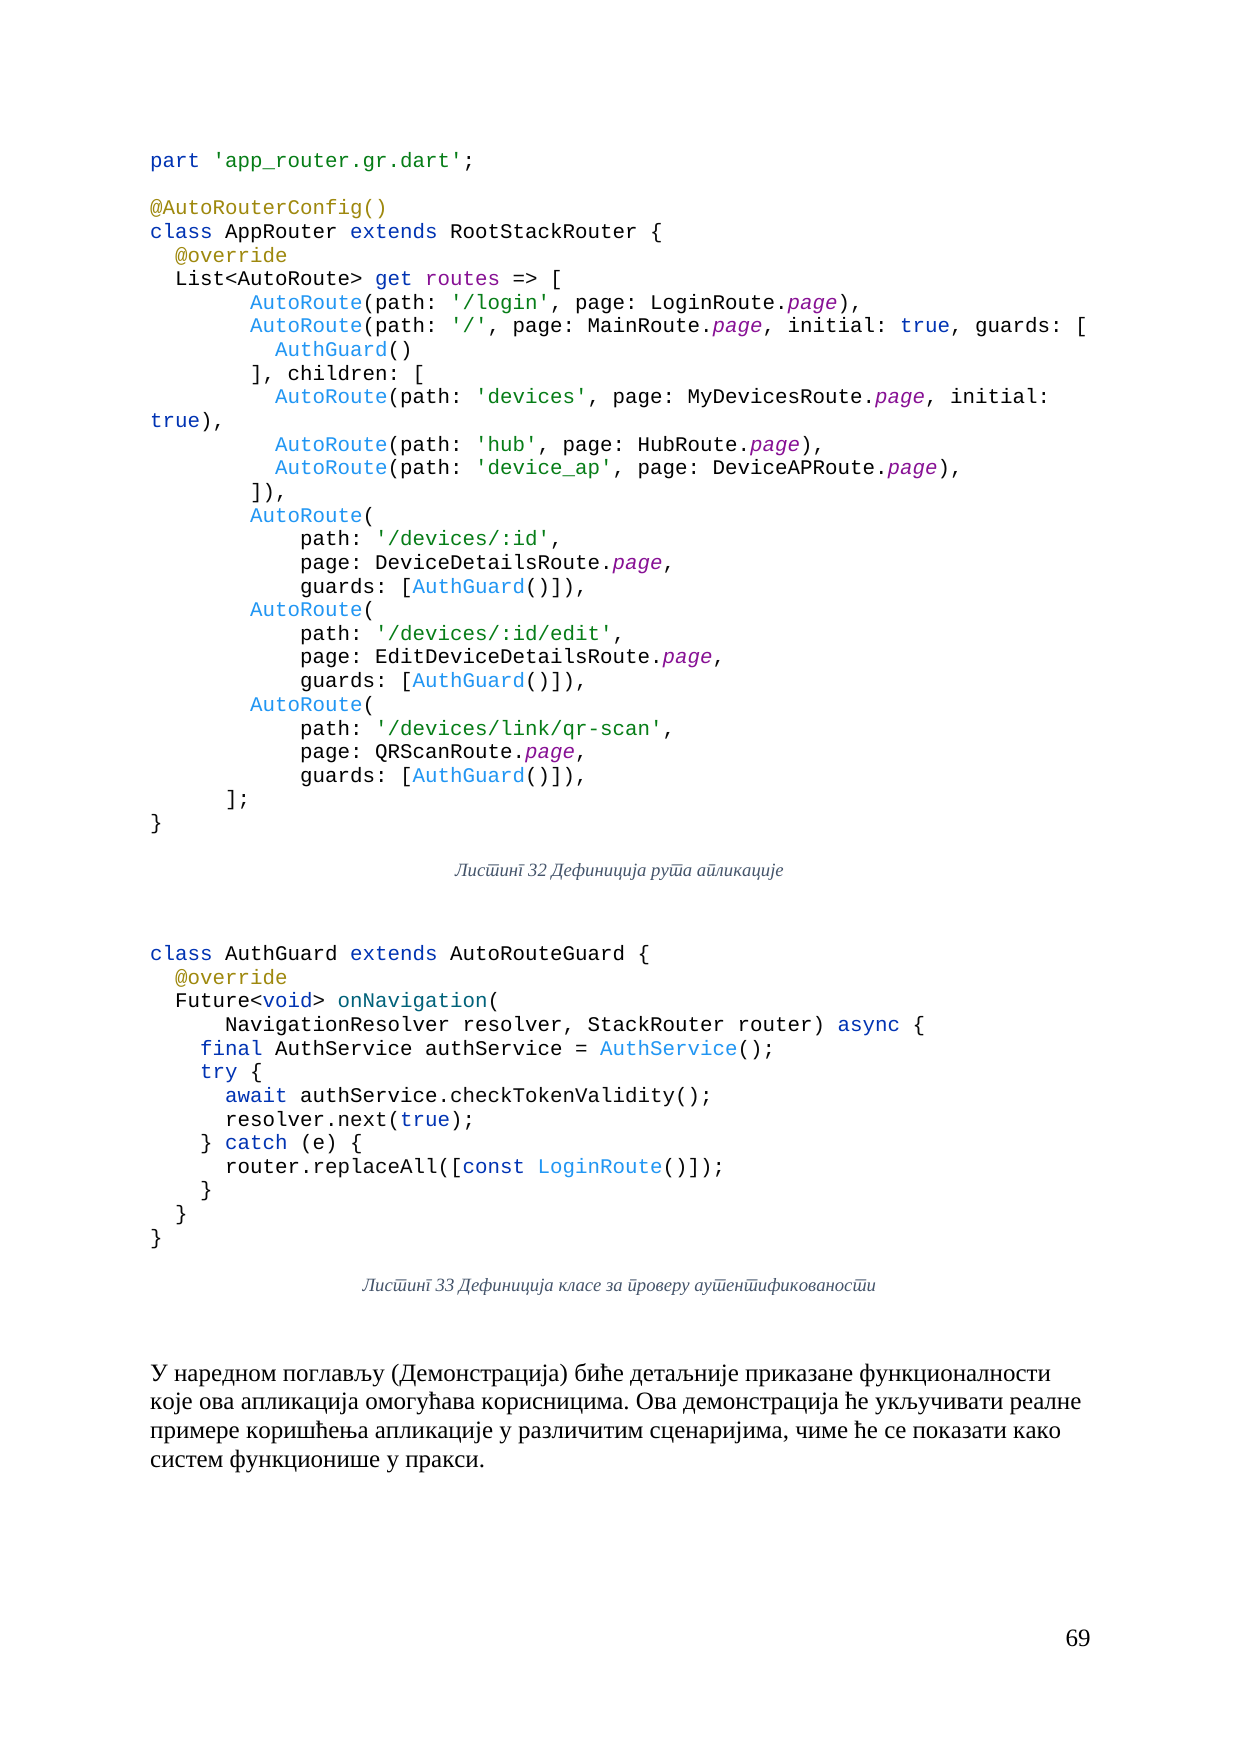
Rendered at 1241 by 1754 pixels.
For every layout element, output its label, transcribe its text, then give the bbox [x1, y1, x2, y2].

text Листинг 32 Дефиниција рута апликације [150, 859, 1090, 881]
text У наредном поглављу (Демонстрација) биће детаљније приказане функционалности које ова апликација омогућава корисницима. Ова демонстрација ће укључивати реалне примере коришћења апликације у различитим сценаријима, чиме ће се показати како систем функционише у пракси. [150, 1358, 1090, 1473]
text part 'app_router.gr.dart'; @AutoRouterConfig() class AppRouter extends RootStackRouter { @override List<AutoRoute> get routes => [ AutoRoute(path: '/login', page: LoginRoute.page), AutoRoute(path: '/', page: MainRoute.page, initial: true, guards: [ AuthGuard() ], children: [ AutoRoute(path: 'devices', page: MyDevicesRoute.page, initial: true), AutoRoute(path: 'hub', page: HubRoute.page), AutoRoute(path: 'device_ap', page: DeviceAPRoute.page), ]), AutoRoute( path: '/devices/:id', page: DeviceDetailsRoute.page, guards: [AuthGuard()]), AutoRoute( path: '/devices/:id/edit', page: EditDeviceDetailsRoute.page, guards: [AuthGuard()]), AutoRoute( path: '/devices/link/qr-scan', page: QRScanRoute.page, guards: [AuthGuard()]), ]; } [150, 150, 1090, 836]
text class AuthGuard extends AutoRouteGuard { @override Future<void> onNavigation( NavigationResolver resolver, StackRouter router) async { final AuthService authService = AuthService(); try { await authService.checkTokenValidity(); resolver.next(true); } catch (e) { router.replaceAll([const LoginRoute()]); } } } [150, 943, 1090, 1250]
text Листинг 33 Дефиниција класе за проверу аутентификованости [150, 1274, 1090, 1296]
